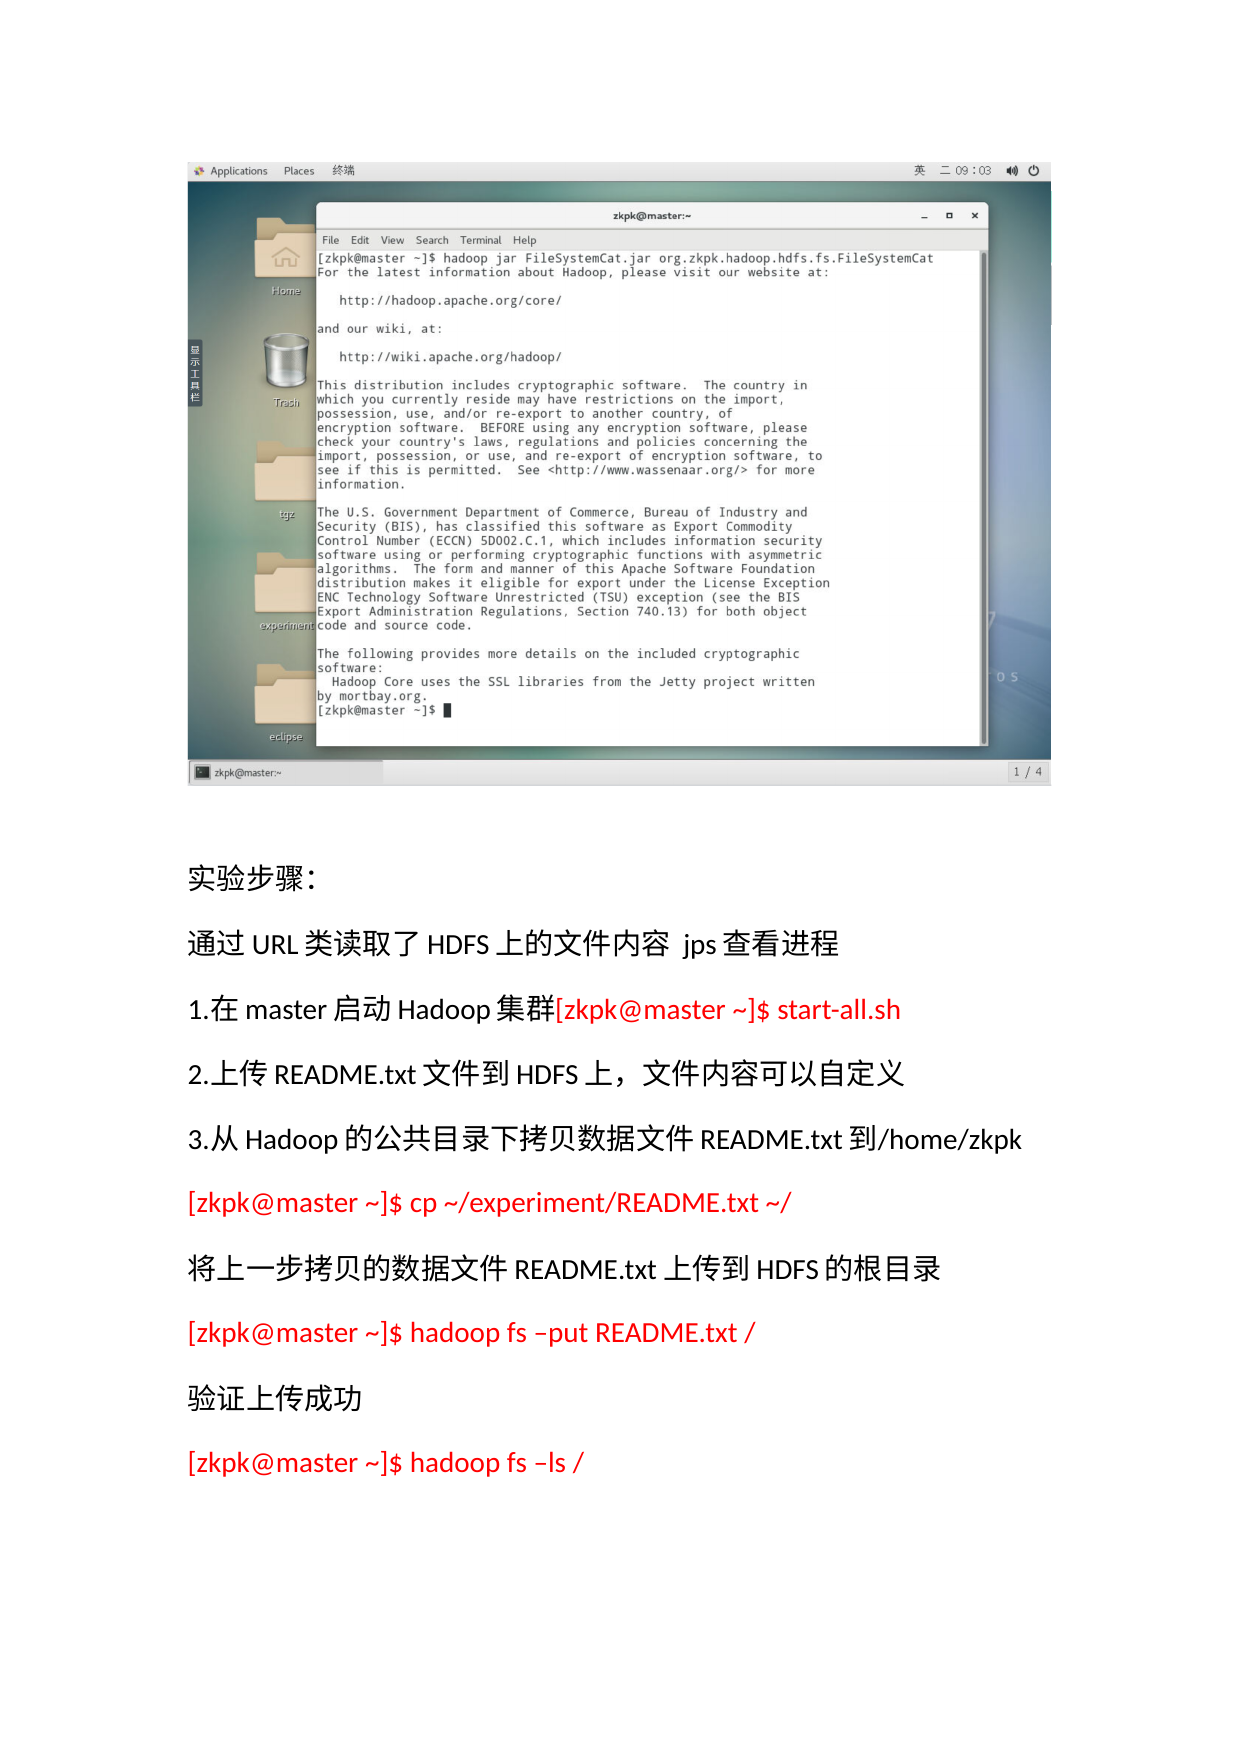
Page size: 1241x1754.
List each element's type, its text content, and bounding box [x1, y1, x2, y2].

text [zkpk@master ~]$ hadoop fs –ls / [187, 1429, 1053, 1494]
text 3.从Hadoop的公共目录下拷贝数据文件README.txt到/home/zkpk [187, 1104, 1053, 1169]
text 1.在master启动Hadoop集群[zkpk@master ~]$ start-all.sh [187, 974, 1053, 1039]
text 2.上传README.txt文件到HDFS上，文件内容可以自定义 [187, 1039, 1053, 1104]
text 实验步骤： [187, 844, 1053, 909]
text [zkpk@master ~]$ hadoop fs –put README.txt / [187, 1299, 1053, 1364]
text 将上一步拷贝的数据文件README.txt上传到HDFS的根目录 [187, 1234, 1053, 1299]
text 验证上传成功 [187, 1364, 1053, 1429]
text [zkpk@master ~]$ cp ~/experiment/README.txt ~/ [187, 1169, 1053, 1234]
text 通过URL类读取了HDFS上的文件内容 jps查看进程 [187, 909, 1053, 974]
picture [187, 162, 1052, 786]
